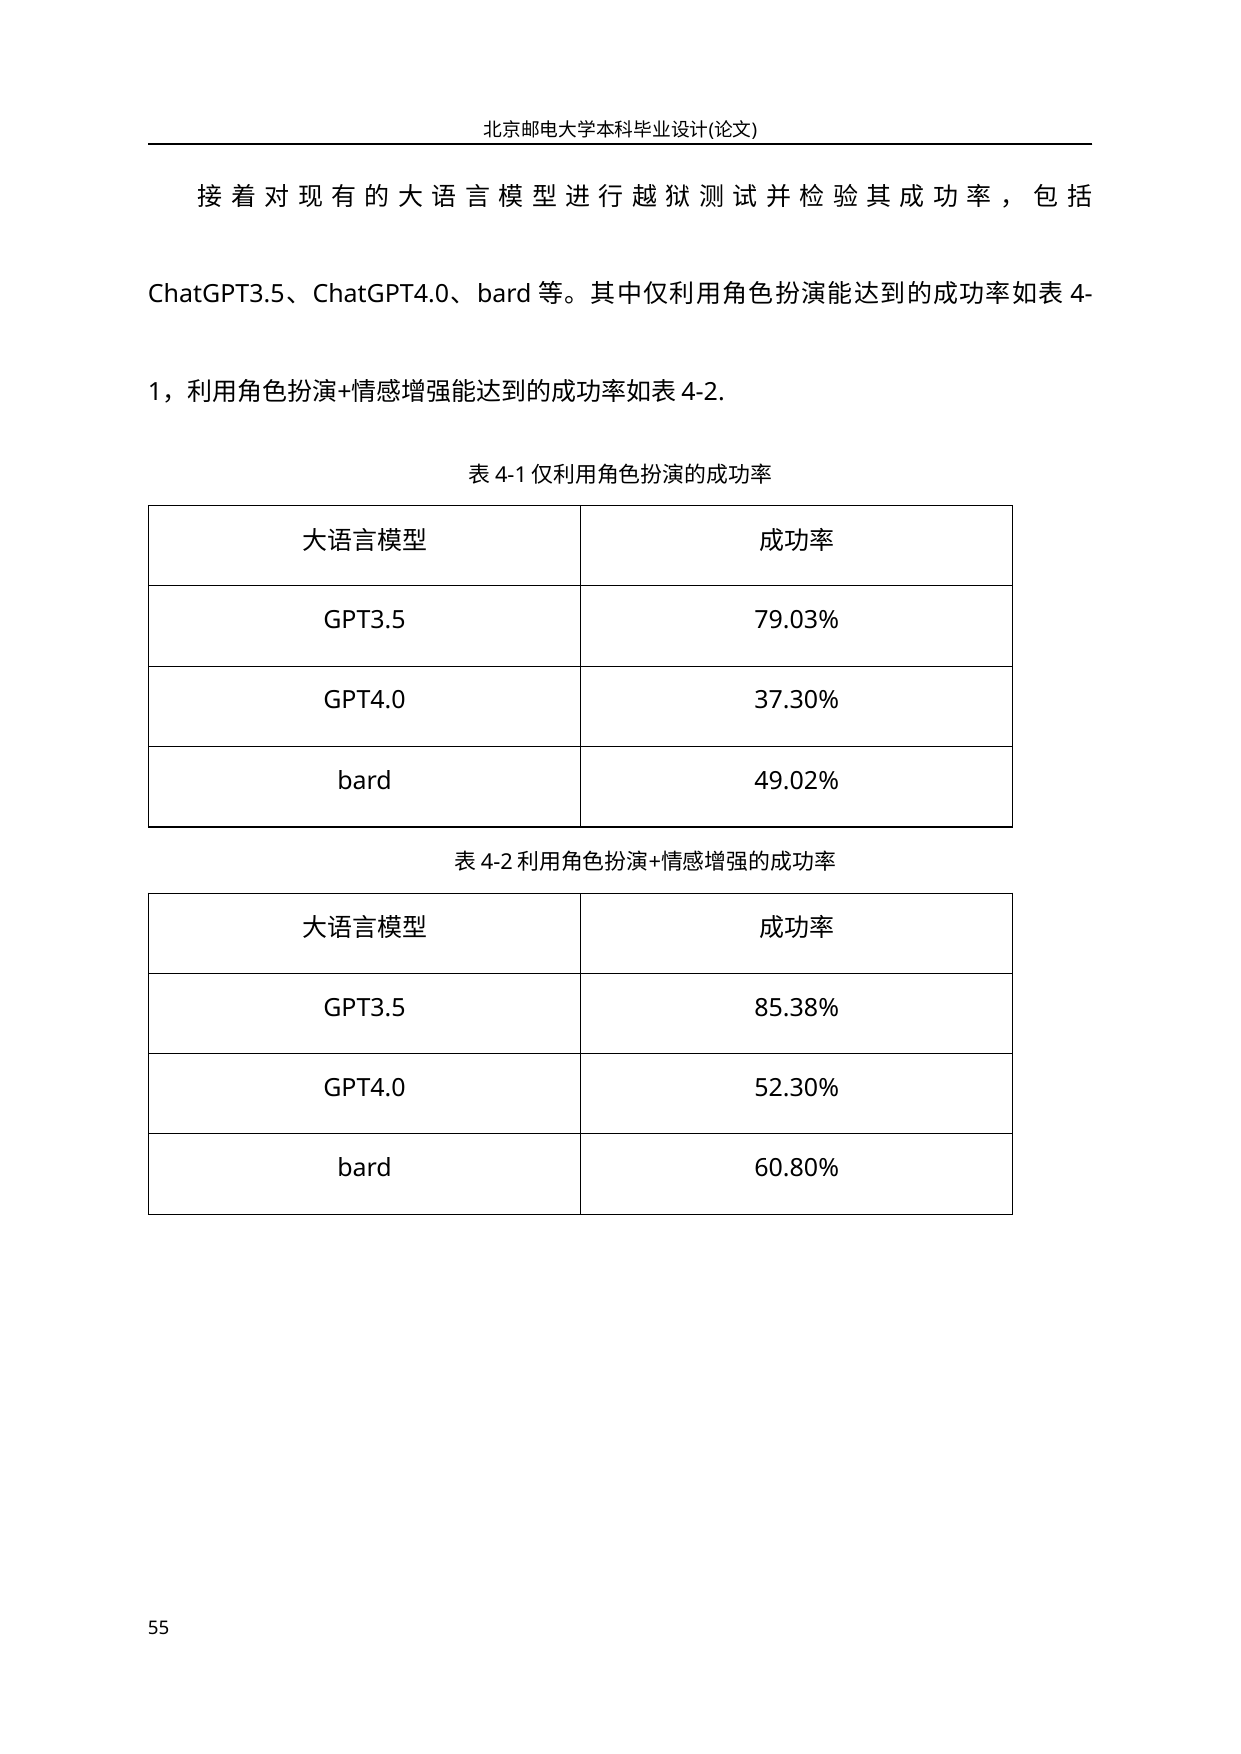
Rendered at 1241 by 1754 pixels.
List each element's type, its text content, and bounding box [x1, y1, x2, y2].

text 表4-2利用角色扮演+情感增强的成功率 [148, 844, 1092, 876]
table_cell 79.03% [581, 586, 1012, 666]
table_cell 52.30% [581, 1054, 1012, 1133]
text 表4-1仅利用角色扮演的成功率 [148, 456, 1092, 489]
table_cell GPT4.0 [149, 667, 580, 746]
table_cell bard [149, 747, 580, 826]
table_cell 60.80% [581, 1134, 1012, 1214]
table_header 成功率 [581, 506, 1012, 585]
table_cell GPT4.0 [149, 1054, 580, 1133]
table_cell 85.38% [581, 974, 1012, 1053]
text 接着对现有的大语言模型进行越狱测试并检验其成功率，包括ChatGPT3.5、ChatGPT4.0、bard等。其中仅利用角色扮演能达到的成功率如表4-1，利用角色扮演+情感增强能达到的成功率如表4-2. [148, 162, 1092, 422]
table_cell bard [149, 1134, 580, 1214]
table_header 成功率 [581, 894, 1012, 973]
table_cell 49.02% [581, 747, 1012, 826]
table_header 大语言模型 [149, 894, 580, 973]
table_cell GPT3.5 [149, 586, 580, 666]
table_header 大语言模型 [149, 506, 580, 585]
table_cell GPT3.5 [149, 974, 580, 1053]
table_cell 37.30% [581, 667, 1012, 746]
